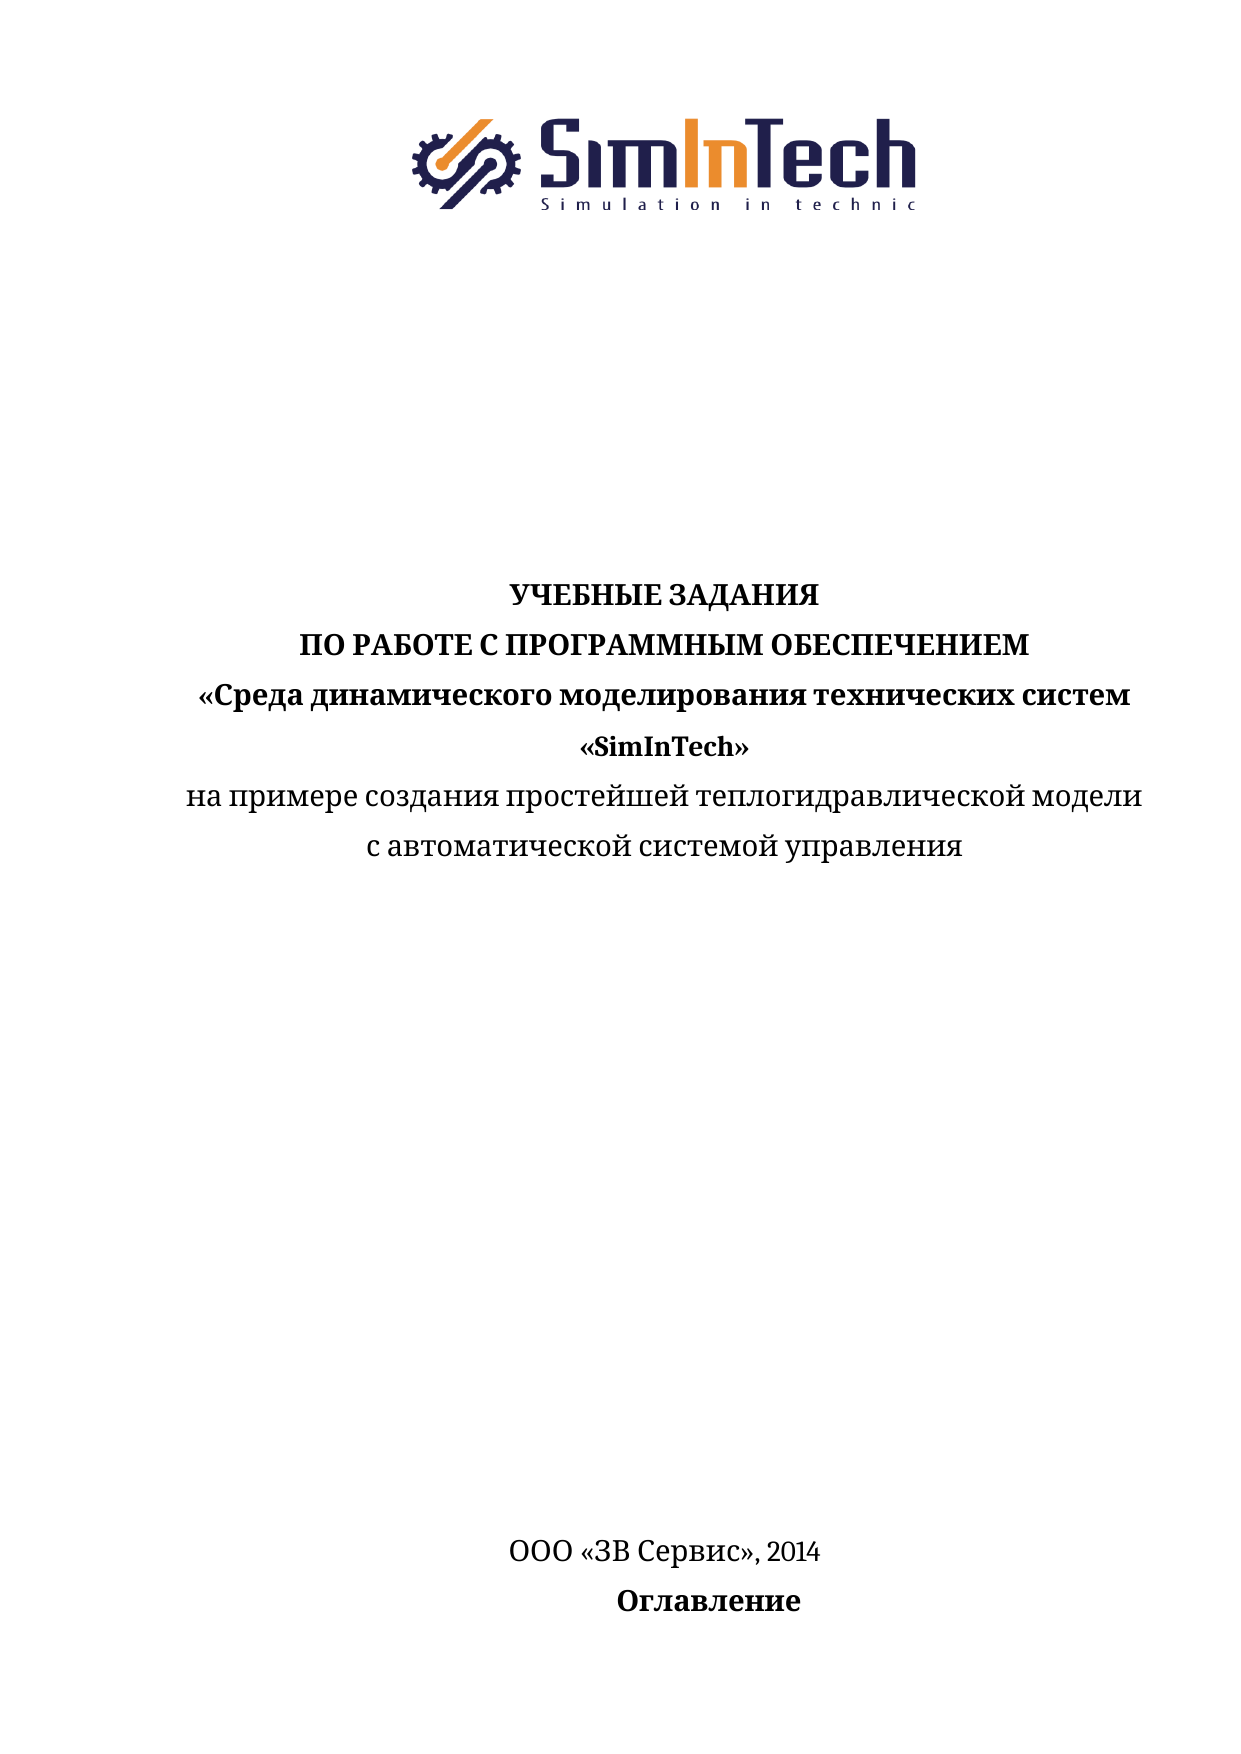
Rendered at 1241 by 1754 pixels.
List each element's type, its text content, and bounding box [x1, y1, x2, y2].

text ПО РАБОТЕ С ПРОГРАММНЫМ ОБЕСПЕЧЕНИЕМ [177, 629, 1152, 663]
text с автоматической системой управления [177, 830, 1152, 864]
text УЧЕБНЫЕ ЗАДАНИЯ [177, 579, 1152, 612]
text ООО «ЗВ Сервис», 2014 [177, 1535, 1152, 1568]
picture [408, 118, 921, 210]
text Оглавление [177, 1585, 1152, 1618]
text на примере создания простейшей теплогидравлической модели [177, 780, 1152, 813]
text «Среда динамического моделирования технических систем «SimInTech» [177, 679, 1152, 763]
